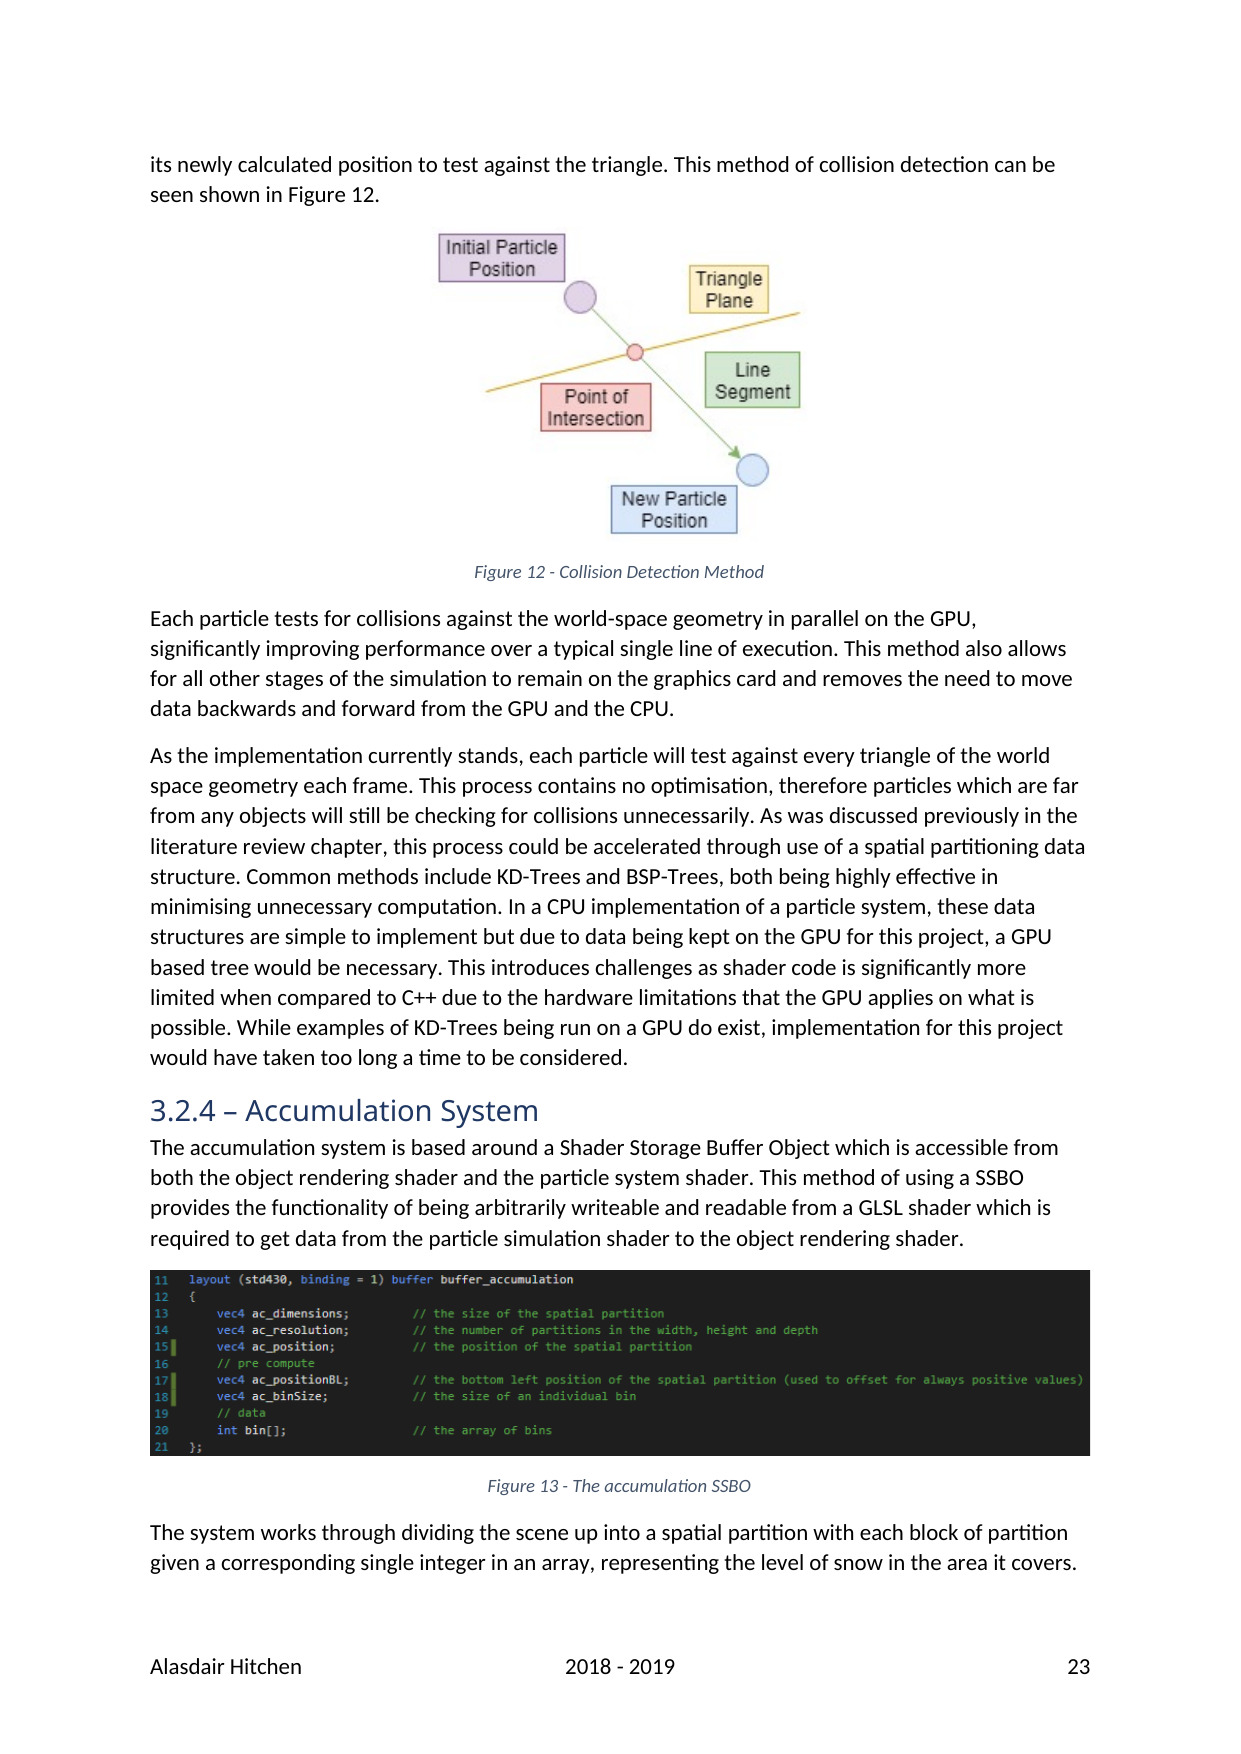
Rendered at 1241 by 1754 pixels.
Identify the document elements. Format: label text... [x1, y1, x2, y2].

text The accumulation system is based around a Shader Storage Buffer Object which is accessible from both the object rendering shader and the particle system shader. This method of using a SSBO provides the functionality of being arbitrarily writeable and readable from a GLSL shader which is required to get data from the particle simulation shader to the object rendering shader. [150, 1133, 1090, 1252]
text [150, 150, 1090, 208]
subtitle 3.2.4 – Accumulation System [150, 1090, 1090, 1130]
text Each particle tests for collisions against the world-space geometry in parallel on the GPU, significantly improving performance over a typical single line of execution. This method also allows for all other stages of the simulation to remain on the graphics card and removes the need to move data backwards and forward from the GPU and the CPU. [150, 604, 1090, 722]
text As the implementation currently stands, each particle will test against every triangle of the world space geometry each frame. This process contains no optimisation, therefore particles which are far from any objects will still be checking for collisions unnecessarily. As was discussed previously in the literature review chapter, this process could be accelerated through use of a spatial partitioning data structure. Common methods include KD-Trees and BSP-Trees, both being highly effective in minimising unnecessary computation. In a CPU implementation of a particle system, these data structures are simple to implement but due to data being kept on the GPU for this project, a GPU based tree would be necessary. This introduces challenges as shader code is significantly more limited when compared to C++ due to the hardware limitations that the GPU applies on what is possible. While examples of KD-Trees being run on a GPU do exist, implementation for this project would have taken too long a time to be considered. [150, 741, 1090, 1071]
text Figure - The accumulation SSBO [150, 1474, 1090, 1497]
picture [150, 1270, 1091, 1456]
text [150, 1518, 1090, 1577]
text Figure - Collision Detection Method [150, 560, 1090, 583]
picture [431, 227, 810, 542]
